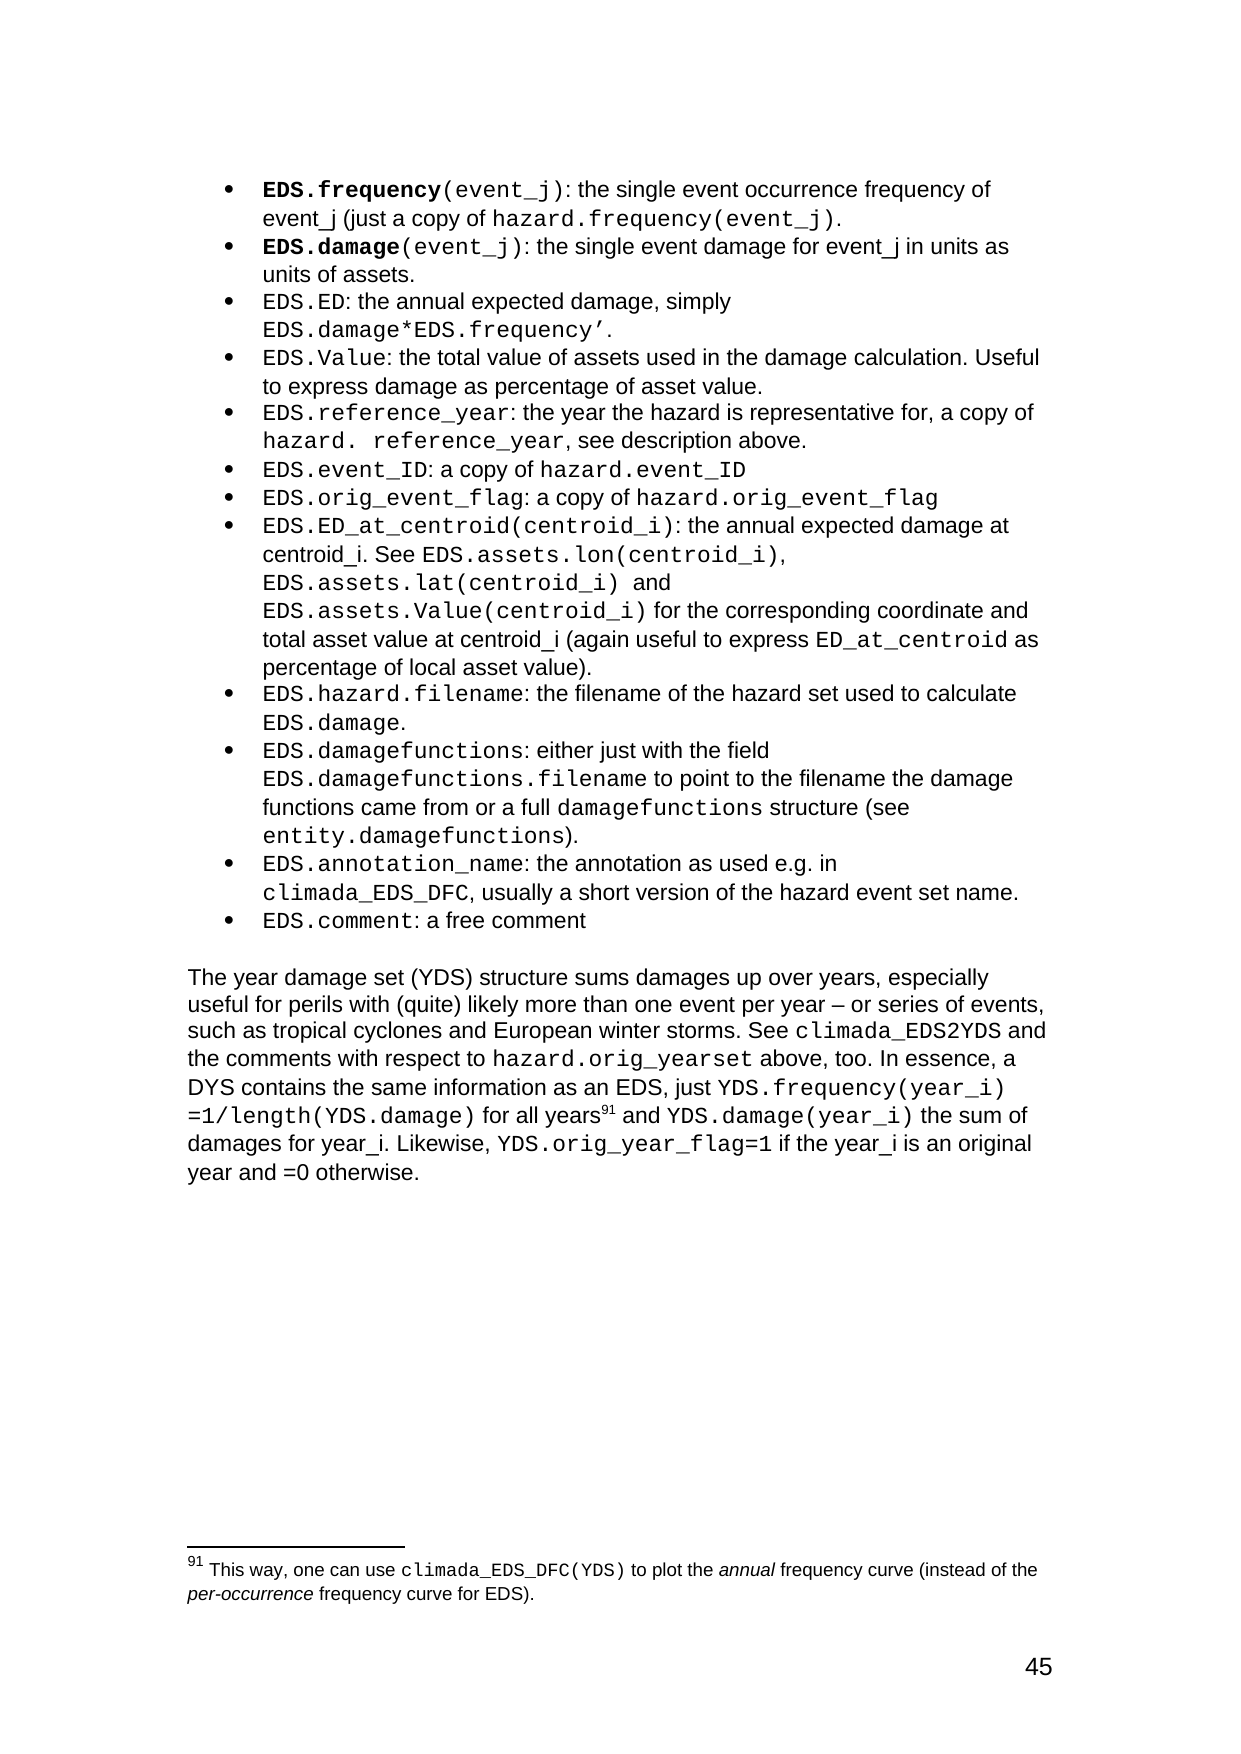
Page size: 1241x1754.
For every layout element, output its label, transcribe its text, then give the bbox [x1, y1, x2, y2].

list EDS.frequency(event_j): the single event occurrence frequency of event_j (just a copy of hazard.frequency(event_j). [225, 176, 1053, 233]
list EDS.damage(event_j): the single event damage for event_j in units as units of assets. [225, 233, 1053, 288]
text The year damage set (YDS) structure sums damages up over years, especially useful for perils with (quite) likely more than one event per year – or series of events, such as tropical cyclones and European winter storms. See climada_EDS2YDS and the comments with respect to hazard.orig_yearset above, too. In essence, a DYS contains the same information as an EDS, just YDS.frequency(year_i) =1/length(YDS.damage) for all years and YDS.damage(year_i) the sum of damages for year_i. Likewise, YDS.orig_year_flag=1 if the year_i is an original year and =0 otherwise. [187, 964, 1053, 1185]
list EDS.ED_at_centroid(centroid_i): the annual expected damage at centroid_i. See EDS.assets.lon(centroid_i), EDS.assets.lat(centroid_i) and EDS.assets.Value(centroid_i) for the corresponding coordinate and total asset value at centroid_i (again useful to express ED_at_centroid as percentage of local asset value). [225, 512, 1053, 680]
list EDS.damagefunctions: either just with the field EDS.damagefunctions.filename to point to the filename the damage functions came from or a full damagefunctions structure (see entity.damagefunctions). [225, 737, 1053, 850]
list EDS.ED: the annual expected damage, simply EDS.damage*EDS.frequency’. [225, 288, 1053, 344]
list EDS.orig_event_flag: a copy of hazard.orig_event_flag [225, 484, 1053, 512]
list EDS.hazard.filename: the filename of the hazard set used to calculate EDS.damage. [225, 680, 1053, 737]
list EDS.event_ID: a copy of hazard.event_ID [225, 456, 1053, 484]
list EDS.annotation_name: the annotation as used e.g. in climada_EDS_DFC, usually a short version of the hazard event set name. [225, 850, 1053, 907]
list EDS.reference_year: the year the hazard is representative for, a copy of hazard. reference_year, see description above. [225, 399, 1053, 456]
list EDS.Value: the total value of assets used in the damage calculation. Useful to express damage as percentage of asset value. [225, 344, 1053, 399]
list EDS.comment: a free comment [225, 907, 1053, 935]
